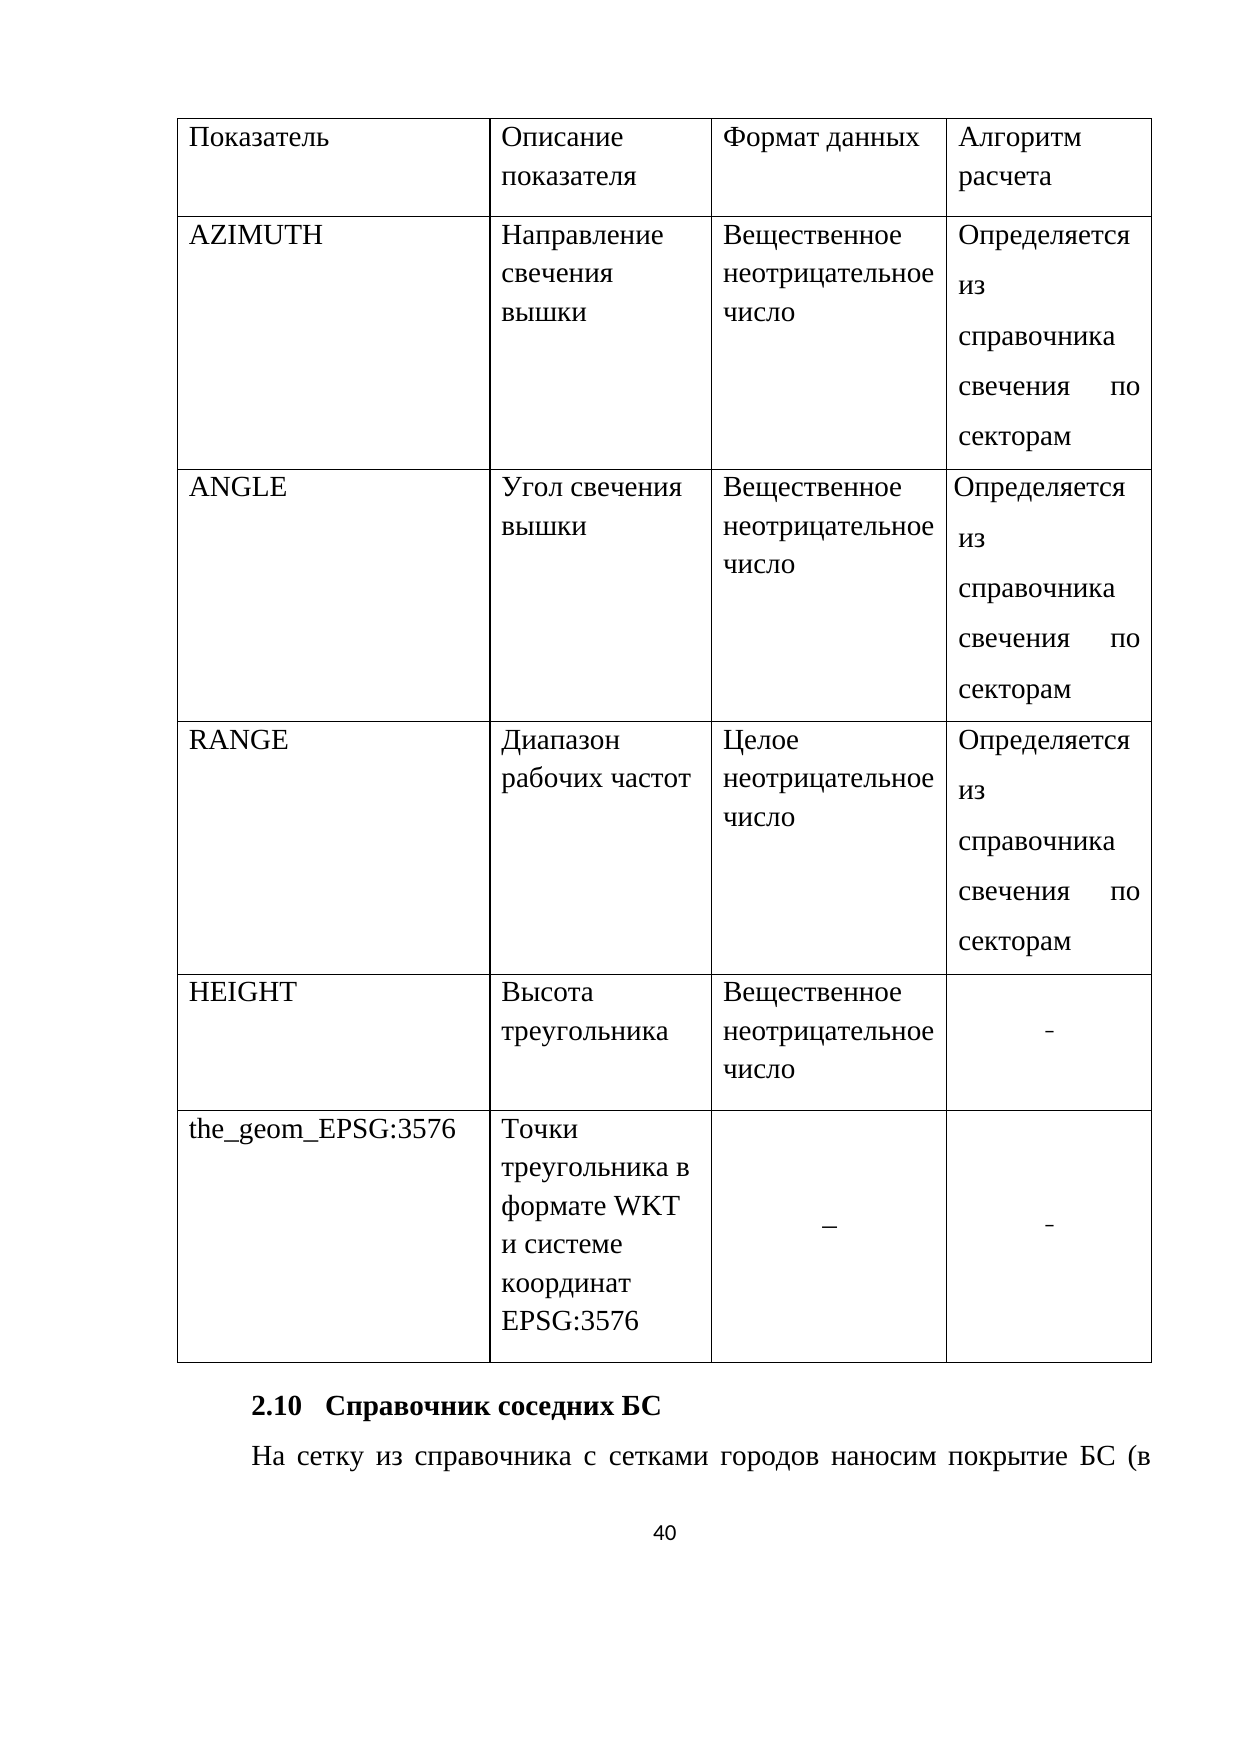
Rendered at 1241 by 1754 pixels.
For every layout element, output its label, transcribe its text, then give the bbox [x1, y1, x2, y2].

table_cell Целое неотрицательное число [712, 722, 946, 973]
table_cell Точки треугольника в формате WKT и системе координат EPSG:3576 [491, 1111, 711, 1362]
table_cell – [947, 975, 1151, 1110]
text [177, 1438, 1152, 1472]
table_cell ANGLE [178, 470, 489, 721]
table_cell Определяется из справочника свечения по секторам [947, 470, 1151, 721]
table_cell Диапазон рабочих частот [491, 722, 711, 973]
table_cell Вещественное неотрицательное число [712, 975, 946, 1110]
table_cell Определяется из справочника свечения по секторам [947, 217, 1151, 468]
table_cell – [712, 1111, 946, 1362]
table_cell Определяется из справочника свечения по секторам [947, 722, 1151, 973]
table_cell AZIMUTH [178, 217, 489, 468]
table_cell the_geom_EPSG:3576 [178, 1111, 489, 1362]
table_header Описание показателя [491, 119, 711, 216]
table_cell RANGE [178, 722, 489, 973]
table_header Алгоритм расчета [947, 119, 1151, 216]
table_cell Направление свечения вышки [491, 217, 711, 468]
table_cell Высота треугольника [491, 975, 711, 1110]
table_header Показатель [178, 119, 489, 216]
table_cell Угол свечения вышки [491, 470, 711, 721]
table_cell HEIGHT [178, 975, 489, 1110]
table_cell Вещественное неотрицательное число [712, 217, 946, 468]
table_header Формат данных [712, 119, 946, 216]
text Справочник соседних БС [177, 1388, 1152, 1421]
table_cell – [947, 1111, 1151, 1362]
table_cell Вещественное неотрицательное число [712, 470, 946, 721]
